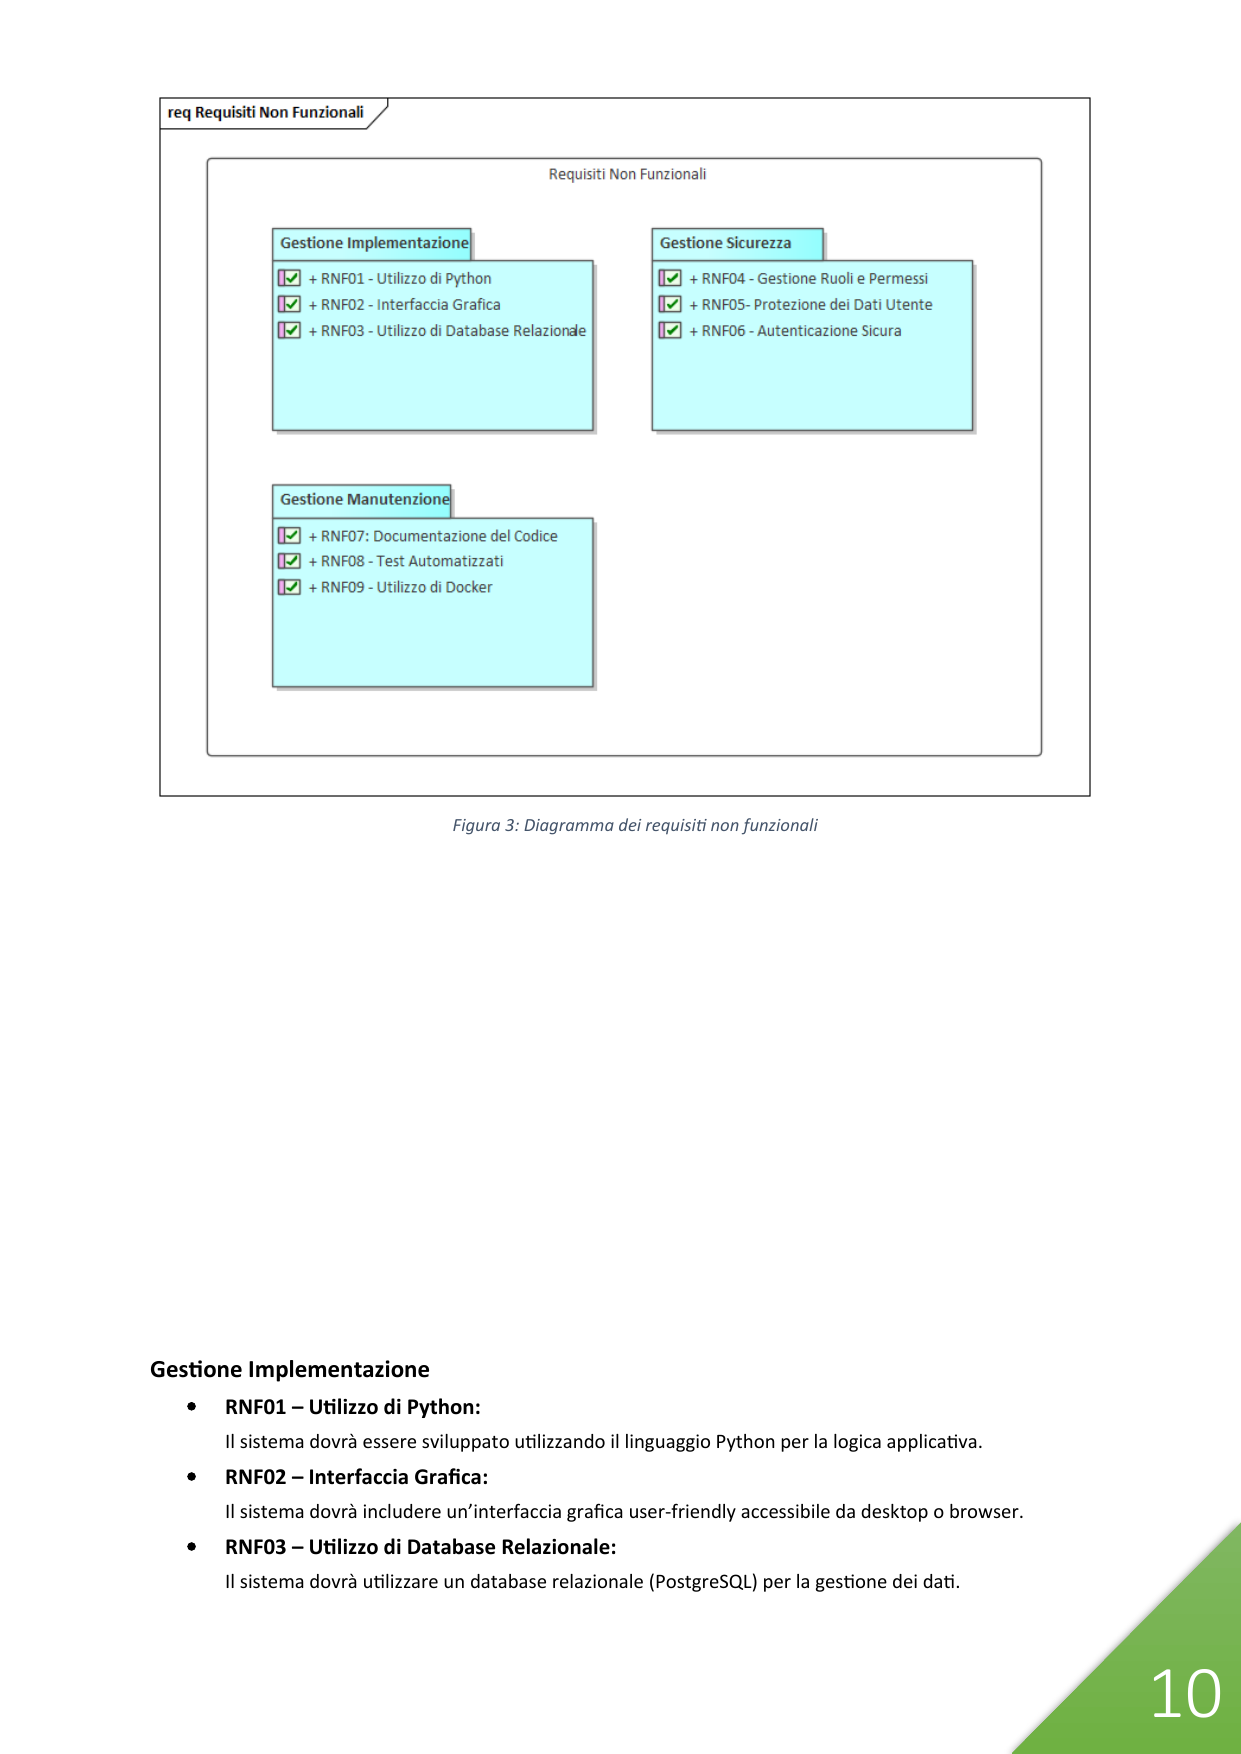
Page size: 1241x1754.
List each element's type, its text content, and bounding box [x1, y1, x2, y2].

picture [150, 88, 1099, 805]
list RNF03 – Utilizzo di Database Relazionale: [187, 1532, 1095, 1560]
text Il sistema dovrà utilizzare un database relazionale (PostgreSQL) per la gestione dei dati. [225, 1569, 1095, 1594]
text Il sistema dovrà essere sviluppato utilizzando il linguaggio Python per la logica applicativa. [225, 1428, 1095, 1454]
text Gestione Implementazione [150, 1353, 1095, 1384]
text Il sistema dovrà includere un’interfaccia grafica user-friendly accessibile da desktop o browser. [150, 1498, 1095, 1524]
text Figura 3: Diagramma dei requisiti non funzionali [150, 813, 1122, 836]
list RNF02 – Interfaccia Grafica: [187, 1462, 1095, 1490]
list RNF01 – Utilizzo di Python: [187, 1392, 1095, 1420]
